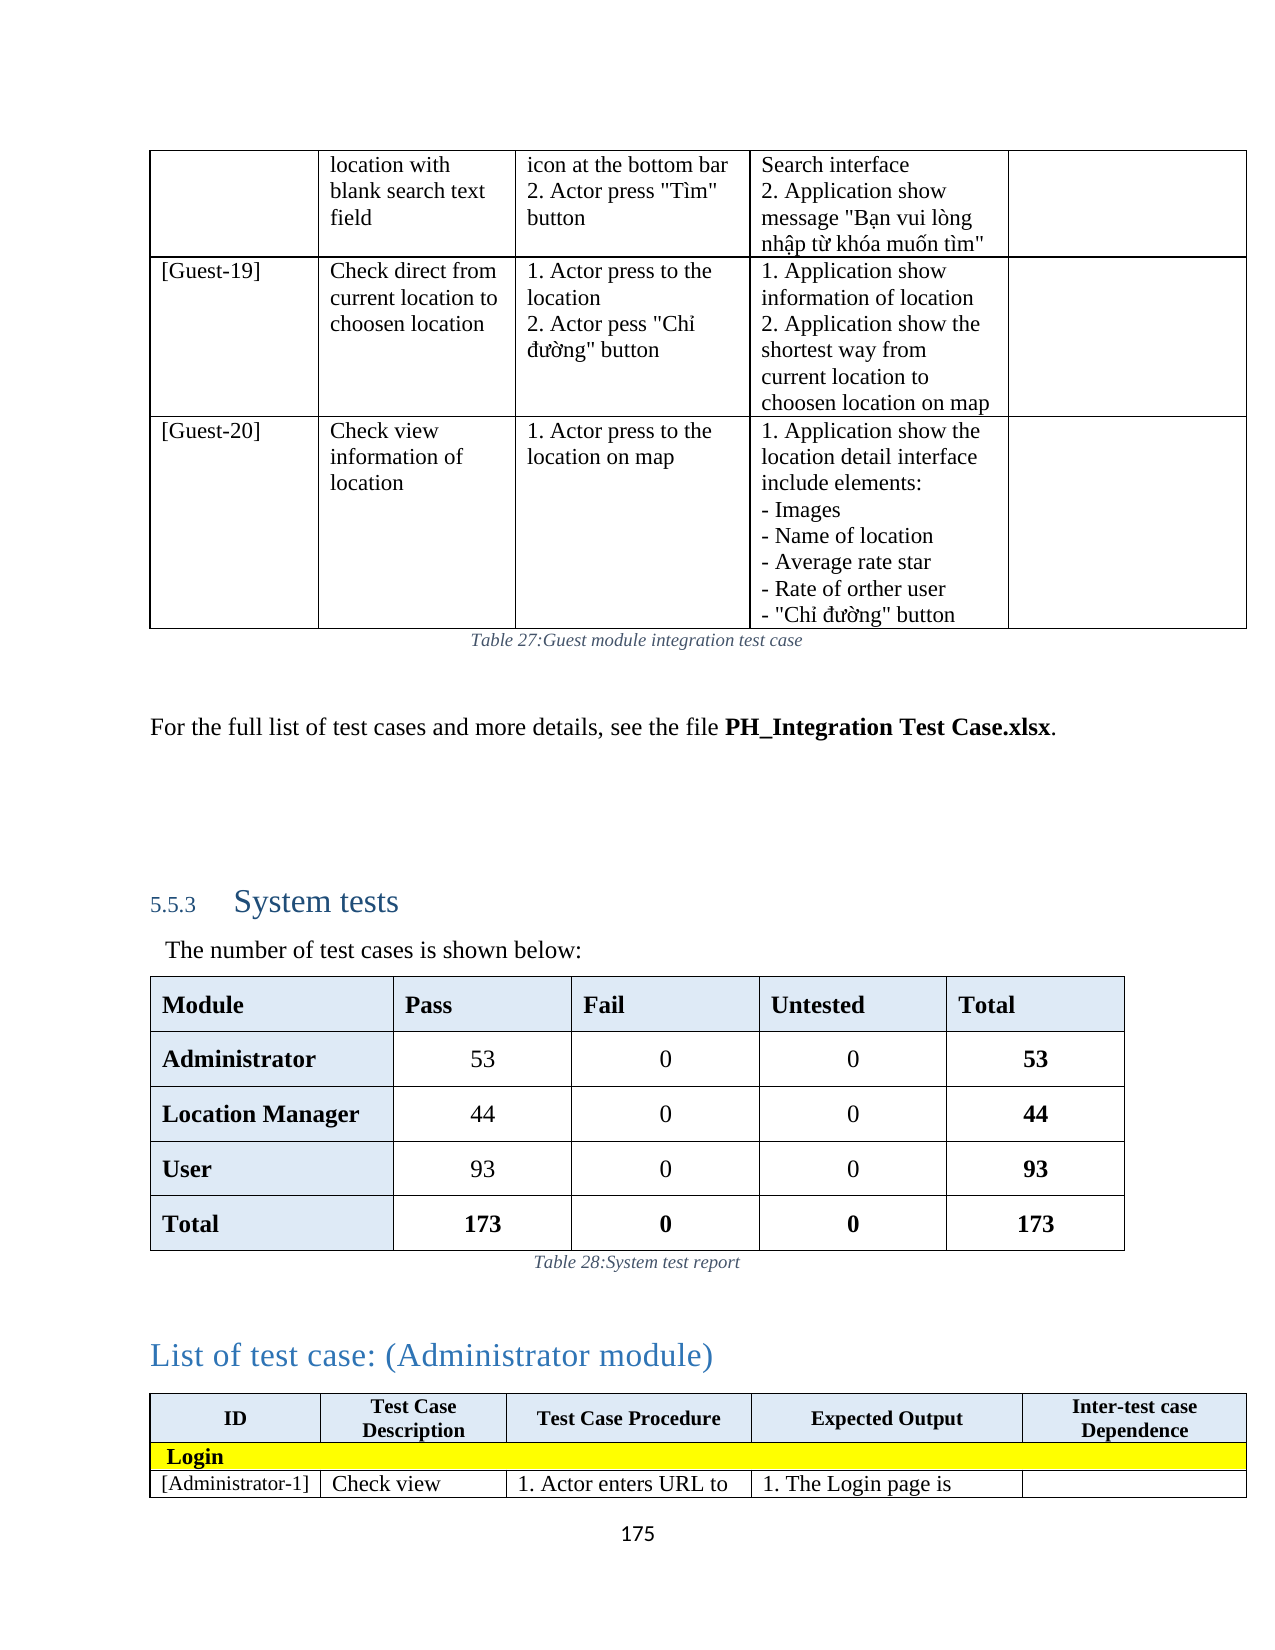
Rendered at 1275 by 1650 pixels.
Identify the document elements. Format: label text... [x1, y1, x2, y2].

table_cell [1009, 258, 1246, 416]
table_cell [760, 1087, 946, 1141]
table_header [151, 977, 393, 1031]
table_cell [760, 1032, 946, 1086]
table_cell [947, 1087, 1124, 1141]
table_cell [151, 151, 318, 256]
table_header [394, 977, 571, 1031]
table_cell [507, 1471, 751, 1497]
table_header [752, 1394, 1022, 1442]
text Table 28:System test report [150, 1251, 1125, 1273]
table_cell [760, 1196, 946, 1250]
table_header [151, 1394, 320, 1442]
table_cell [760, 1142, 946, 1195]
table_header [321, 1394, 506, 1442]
subtitle System tests [150, 881, 1125, 919]
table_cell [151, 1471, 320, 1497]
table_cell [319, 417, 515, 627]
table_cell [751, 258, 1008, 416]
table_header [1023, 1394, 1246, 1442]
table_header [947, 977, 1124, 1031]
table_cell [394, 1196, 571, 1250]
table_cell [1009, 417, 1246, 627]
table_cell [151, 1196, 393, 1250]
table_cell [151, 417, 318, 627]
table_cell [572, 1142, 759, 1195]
text For the full list of test cases and more details, see the file PH_Integration Test Case.xlsx. [150, 712, 1125, 741]
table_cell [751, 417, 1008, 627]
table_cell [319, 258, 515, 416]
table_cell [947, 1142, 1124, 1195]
title List of test case: (Administrator module) [150, 1293, 1125, 1373]
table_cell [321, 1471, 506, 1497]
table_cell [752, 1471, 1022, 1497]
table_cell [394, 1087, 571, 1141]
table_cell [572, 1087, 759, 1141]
text Table 27:Guest module integration test case [150, 629, 1125, 650]
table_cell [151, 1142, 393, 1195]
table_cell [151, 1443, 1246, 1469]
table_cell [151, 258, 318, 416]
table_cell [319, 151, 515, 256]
text The number of test cases is shown below: [150, 935, 1125, 964]
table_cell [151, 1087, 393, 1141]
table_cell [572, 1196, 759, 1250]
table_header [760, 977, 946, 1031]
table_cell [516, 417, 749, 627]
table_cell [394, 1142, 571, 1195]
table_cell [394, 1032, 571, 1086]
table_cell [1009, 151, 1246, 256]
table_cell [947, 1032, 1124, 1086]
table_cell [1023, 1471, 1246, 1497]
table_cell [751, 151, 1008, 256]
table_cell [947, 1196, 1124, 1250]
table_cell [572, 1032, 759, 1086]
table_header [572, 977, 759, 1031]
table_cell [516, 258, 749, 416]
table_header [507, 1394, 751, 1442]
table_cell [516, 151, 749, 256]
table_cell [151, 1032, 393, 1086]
